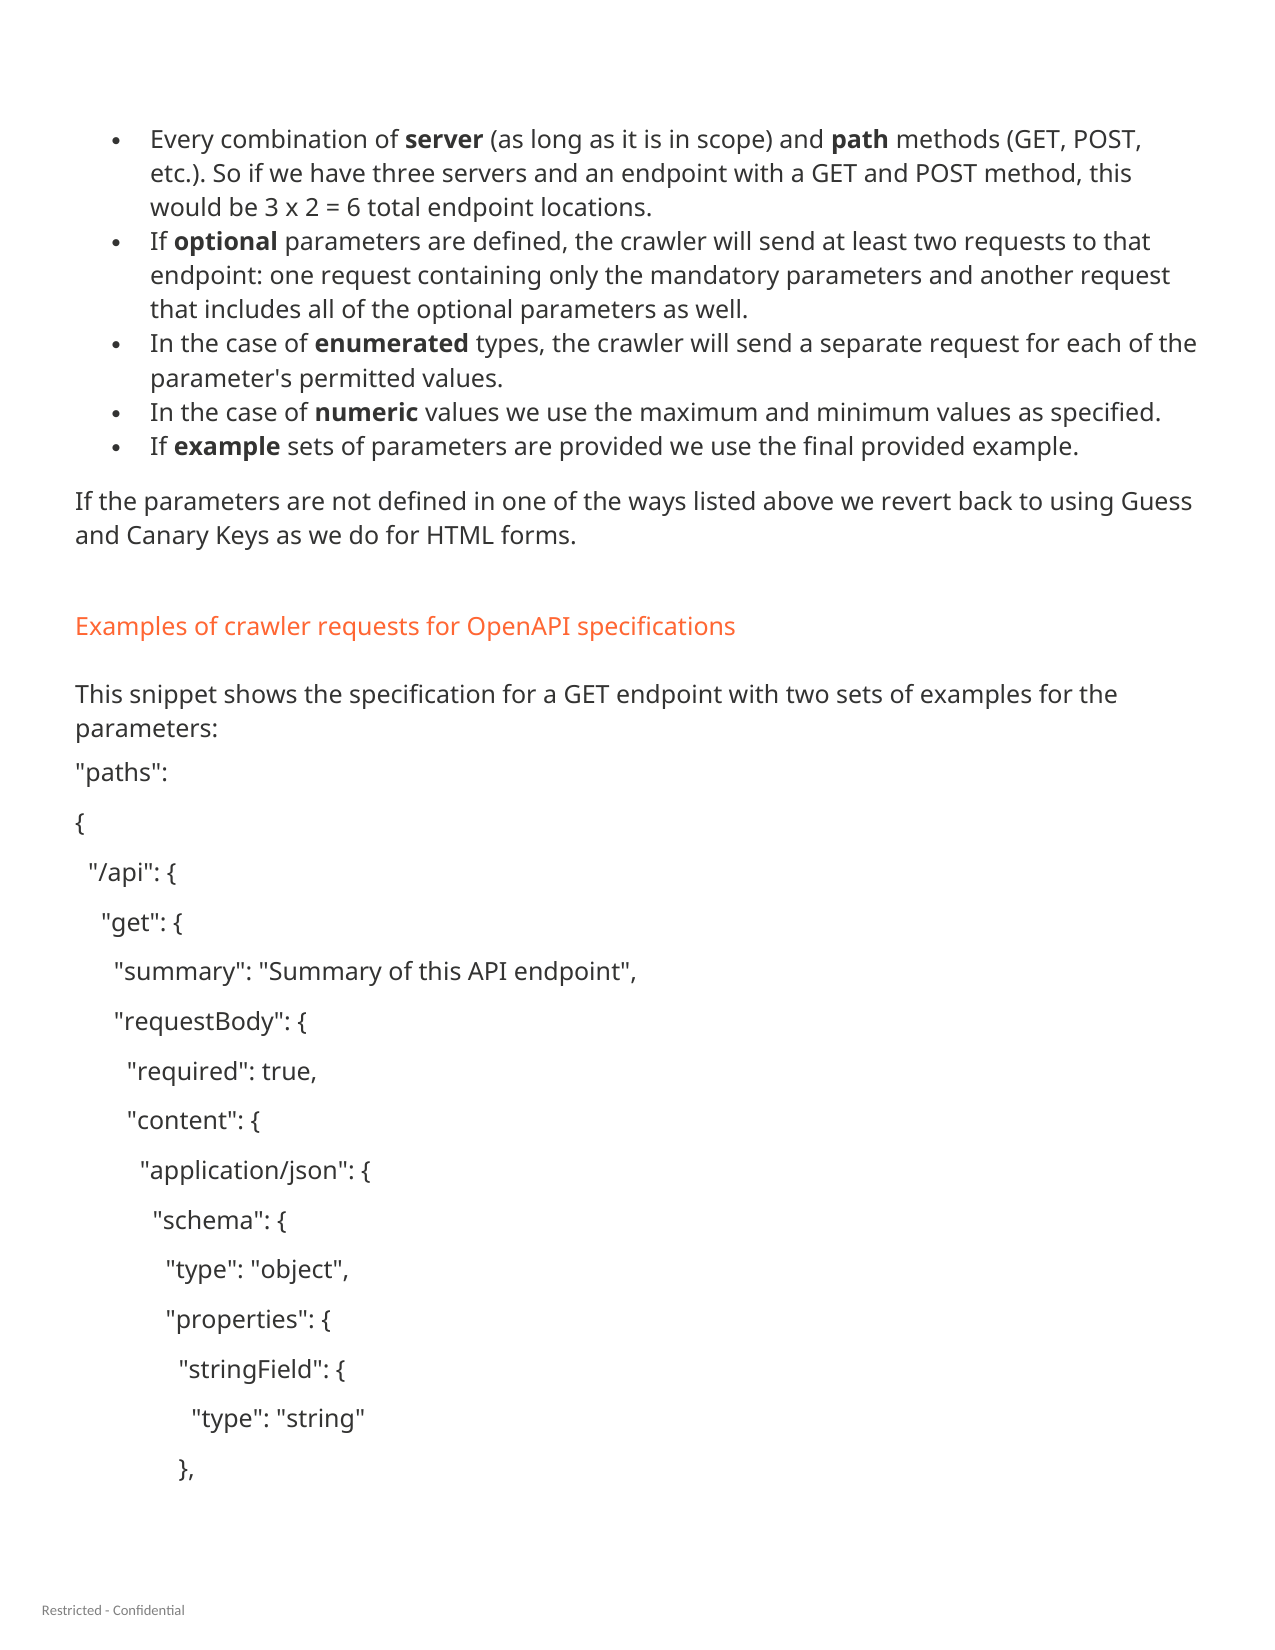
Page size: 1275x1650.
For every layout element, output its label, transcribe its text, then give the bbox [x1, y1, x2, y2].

text "application/json": { [75, 1153, 1200, 1187]
text "properties": { [75, 1302, 1200, 1336]
list In the case of numeric values we use the maximum and minimum values as specified. [112, 394, 1200, 428]
text "type": "object", [75, 1252, 1200, 1286]
text "/api": { [75, 854, 1200, 888]
list In the case of enumerated types, the crawler will send a separate request for each of the parameter's permitted values. [112, 326, 1200, 394]
text "summary": "Summary of this API endpoint", [75, 954, 1200, 988]
text { [75, 805, 1200, 839]
text "content": { [75, 1103, 1200, 1137]
text }, [75, 1451, 1200, 1485]
list Every combination of server (as long as it is in scope) and path methods (GET, POST, etc.). So if we have three servers and an endpoint with a GET and POST method, this would be 3 x 2 = 6 total endpoint locations. [112, 122, 1200, 224]
text "get": { [75, 904, 1200, 938]
text If the parameters are not defined in one of the ways listed above we revert back to using Guess and Canary Keys as we do for HTML forms. [75, 483, 1200, 551]
text "requestBody": { [75, 1003, 1200, 1038]
list If example sets of parameters are provided we use the final provided example. [112, 428, 1200, 462]
text This snippet shows the specification for a GET endpoint with two sets of examples for the parameters: [75, 677, 1200, 745]
subtitle Examples of crawler requests for OpenAPI specifications [75, 609, 1200, 643]
text "type": "string" [75, 1401, 1200, 1435]
list If optional parameters are defined, the crawler will send at least two requests to that endpoint: one request containing only the mandatory parameters and another request that includes all of the optional parameters as well. [112, 224, 1200, 326]
text "required": true, [75, 1053, 1200, 1087]
text "paths": [75, 755, 1200, 789]
text "schema": { [75, 1202, 1200, 1236]
text "stringField": { [75, 1351, 1200, 1385]
